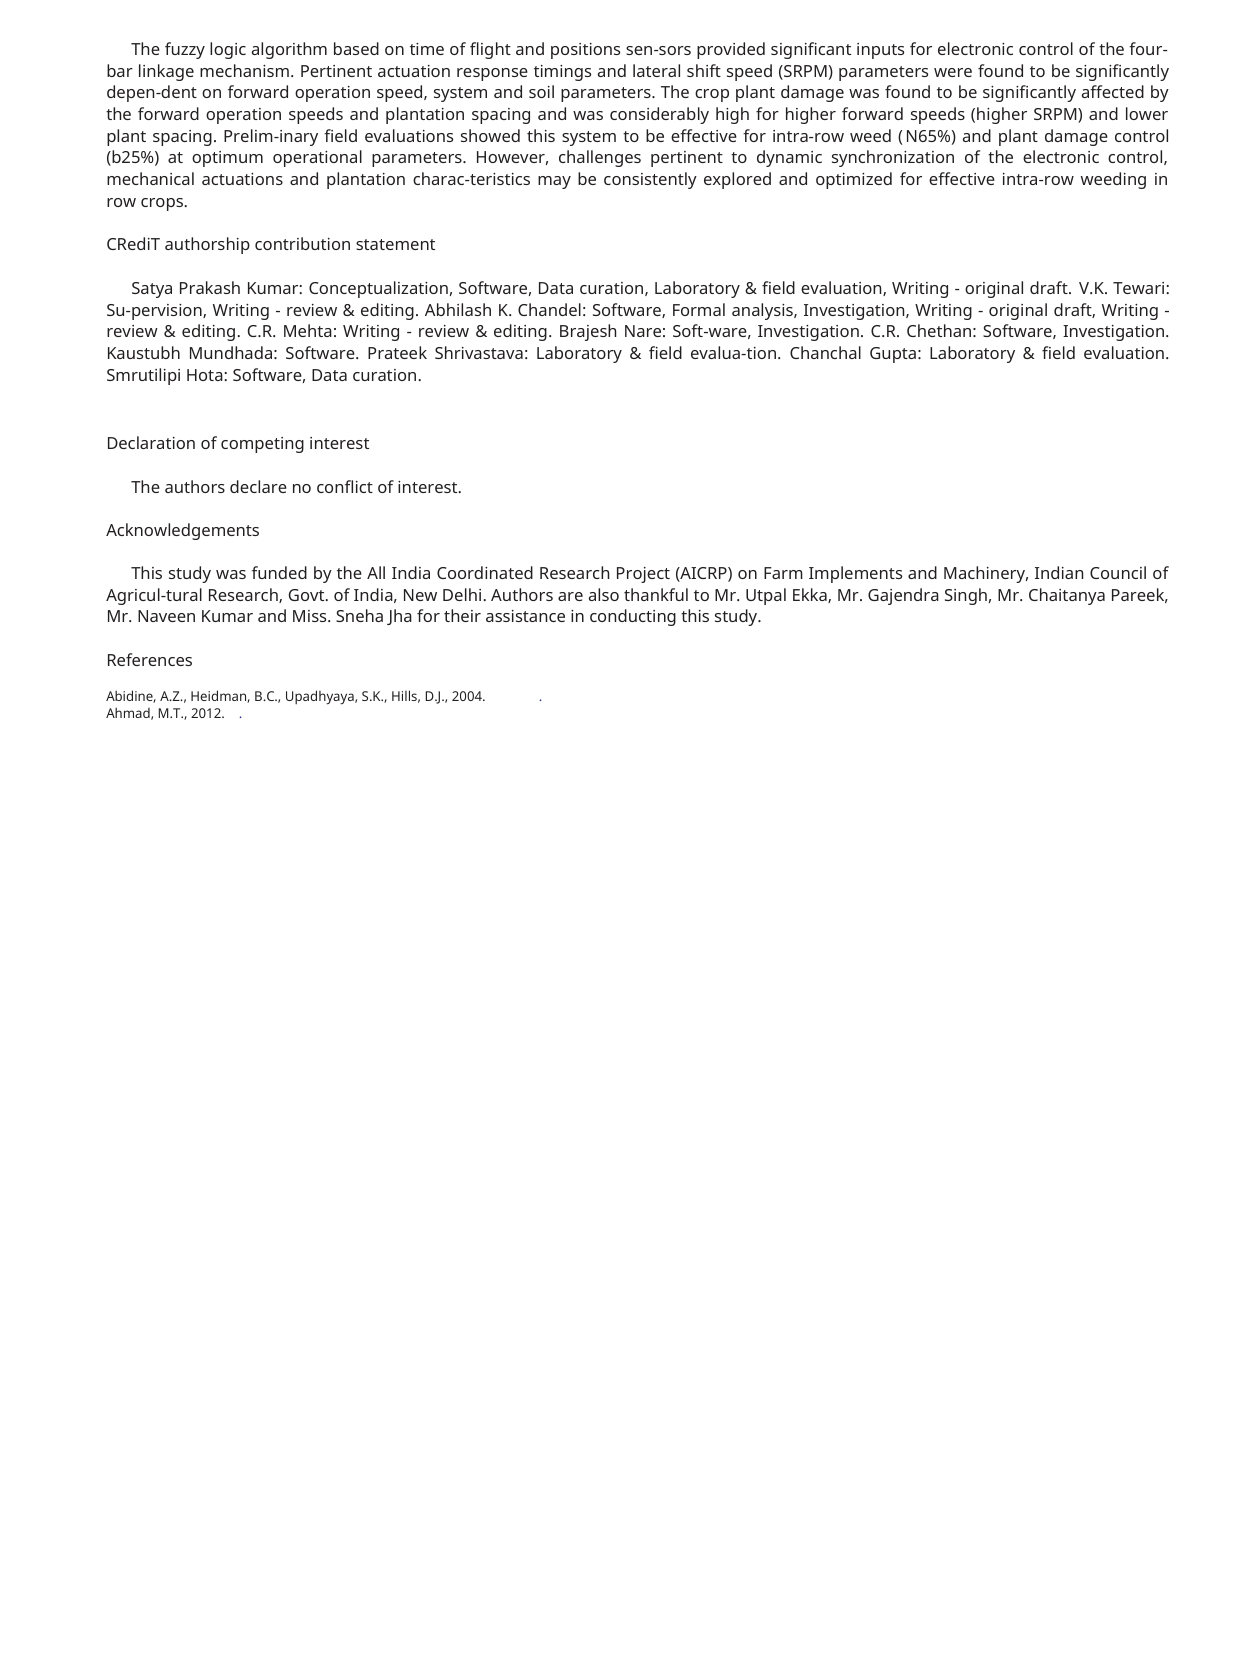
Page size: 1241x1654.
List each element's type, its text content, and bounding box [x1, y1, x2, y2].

text Acknowledgements [106, 520, 1172, 541]
text References [106, 650, 1172, 671]
text The fuzzy logic algorithm based on time of flight and positions sen-sors provided significant inputs for electronic control of the four-bar linkage mechanism. Pertinent actuation response timings and lateral shift speed (SRPM) parameters were found to be significantly depen-dent on forward operation speed, system and soil parameters. The crop plant damage was found to be significantly affected by the forward operation speeds and plantation spacing and was considerably high for higher forward speeds (higher SRPM) and lower plant spacing. Prelim-inary field evaluations showed this system to be effective for intra-row weed (N65%) and plant damage control (b25%) at optimum operational parameters. However, challenges pertinent to dynamic synchronization of the electronic control, mechanical actuations and plantation charac-teristics may be consistently explored and optimized for effective intra-row weeding in row crops. [106, 38, 1170, 211]
text Abidine, A.Z., Heidman, B.C., Upadhyaya, S.K., Hills, D.J., 2004. . [106, 687, 1172, 704]
text Declaration of competing interest [106, 433, 1172, 453]
text This study was funded by the All India Coordinated Research Project (AICRP) on Farm Implements and Machinery, Indian Council of Agricul-tural Research, Govt. of India, New Delhi. Authors are also thankful to Mr. Utpal Ekka, Mr. Gajendra Singh, Mr. Chaitanya Pareek, Mr. Naveen Kumar and Miss. Sneha Jha for their assistance in conducting this study. [106, 562, 1170, 627]
text Ahmad, M.T., 2012. . [106, 705, 1172, 722]
text Satya Prakash Kumar: Conceptualization, Software, Data curation, Laboratory & field evaluation, Writing - original draft. V.K. Tewari: Su-pervision, Writing - review & editing. Abhilash K. Chandel: Software, Formal analysis, Investigation, Writing - original draft, Writing - review & editing. C.R. Mehta: Writing - review & editing. Brajesh Nare: Soft-ware, Investigation. C.R. Chethan: Software, Investigation. Kaustubh Mundhada: Software. Prateek Shrivastava: Laboratory & field evalua-tion. Chanchal Gupta: Laboratory & field evaluation. Smrutilipi Hota: Software, Data curation. [106, 277, 1170, 386]
text The authors declare no conflict of interest. [131, 477, 1172, 498]
text CRediT authorship contribution statement [106, 234, 1172, 255]
